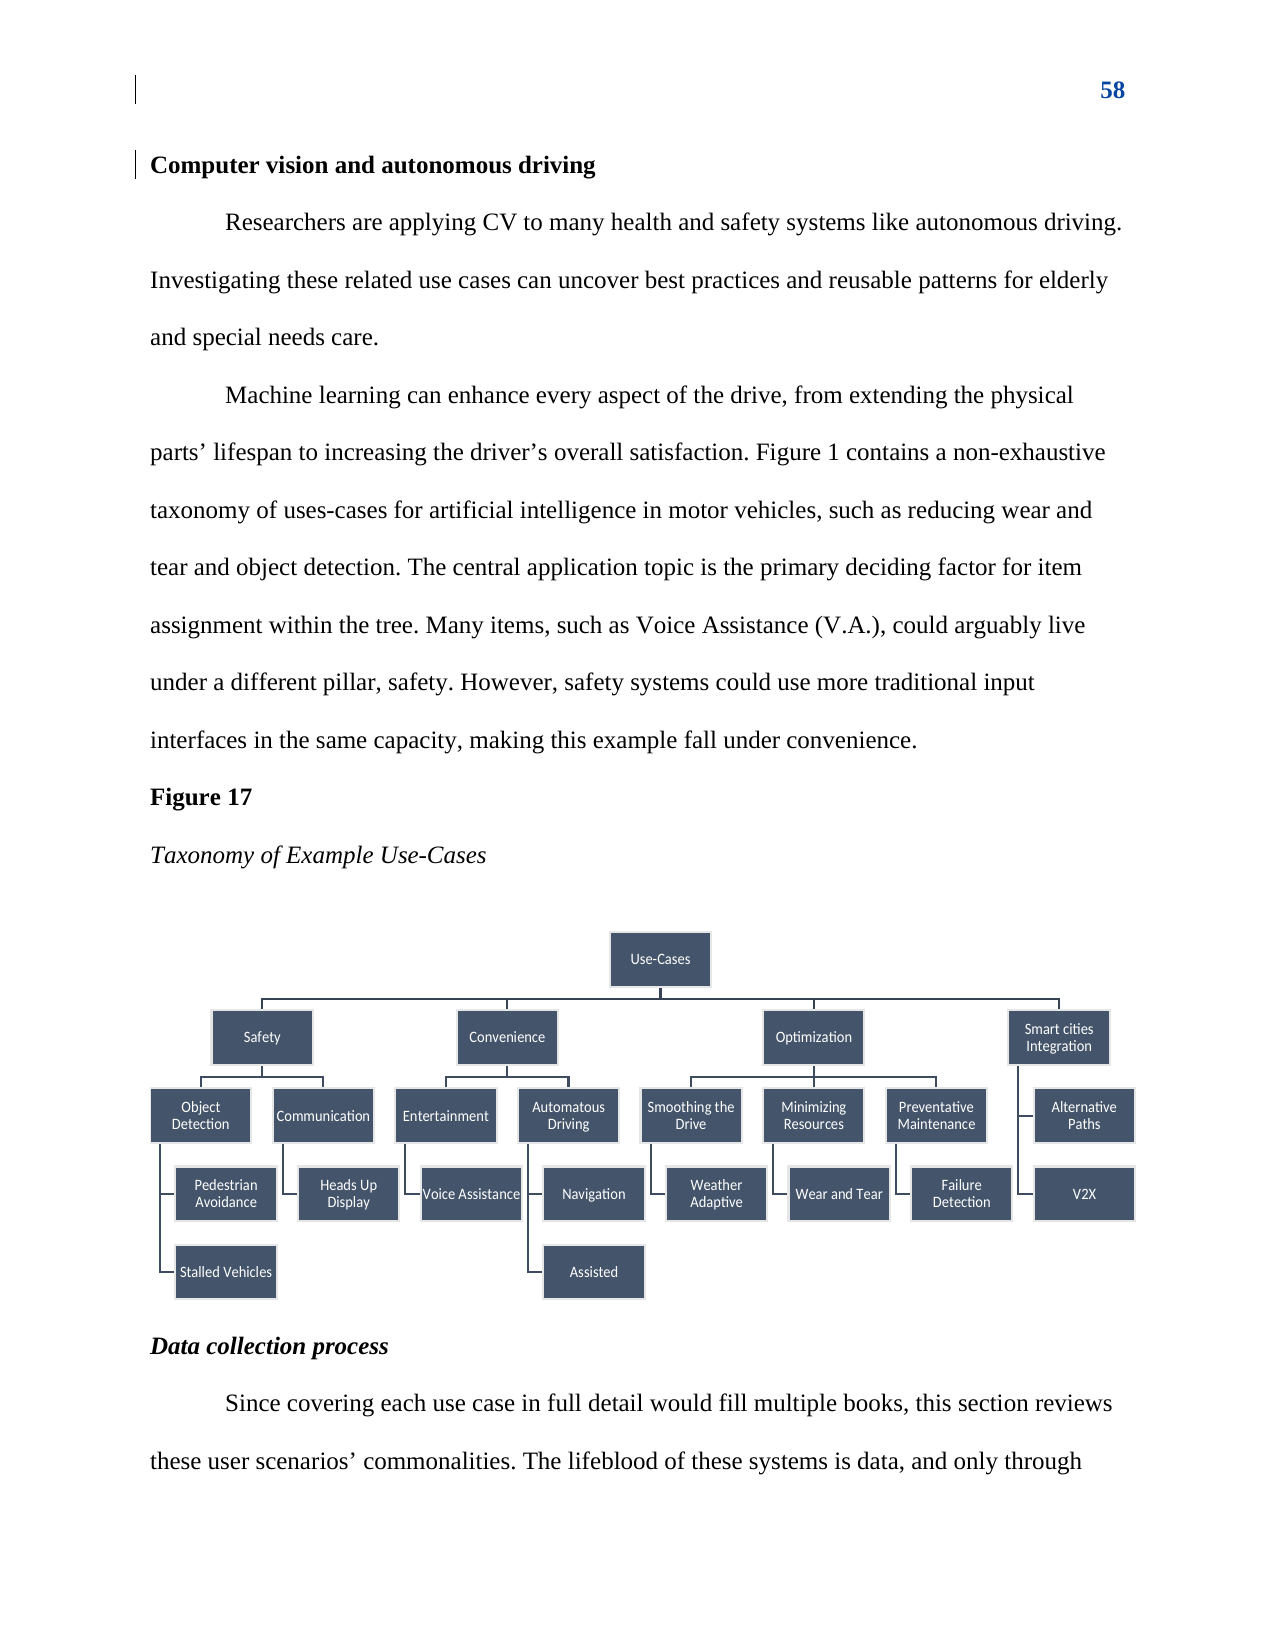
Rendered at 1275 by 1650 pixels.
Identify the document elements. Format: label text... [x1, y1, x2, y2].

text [150, 1388, 1125, 1475]
subtitle Data collection process [150, 1331, 1125, 1360]
text Machine learning can enhance every aspect of the drive, from extending the physical parts’ lifespan to increasing the driver’s overall satisfaction. Figure 1 contains a non-exhaustive taxonomy of uses-cases for artificial intelligence in motor vehicles, such as reducing wear and tear and object detection. The central application topic is the primary deciding factor for item assignment within the tree. Many items, such as Voice Assistance (V.A.), could arguably live under a different pillar, safety. However, safety systems could use more traditional input interfaces in the same capacity, making this example fall under convenience. [150, 380, 1125, 754]
subtitle Computer vision and autonomous driving [150, 150, 1125, 179]
text Figure 17 Taxonomy of Example Use-Cases [150, 782, 1125, 869]
text Researchers are applying CV to many health and safety systems like autonomous driving. Investigating these related use cases can uncover best practices and reusable patterns for elderly and special needs care. [150, 207, 1125, 351]
